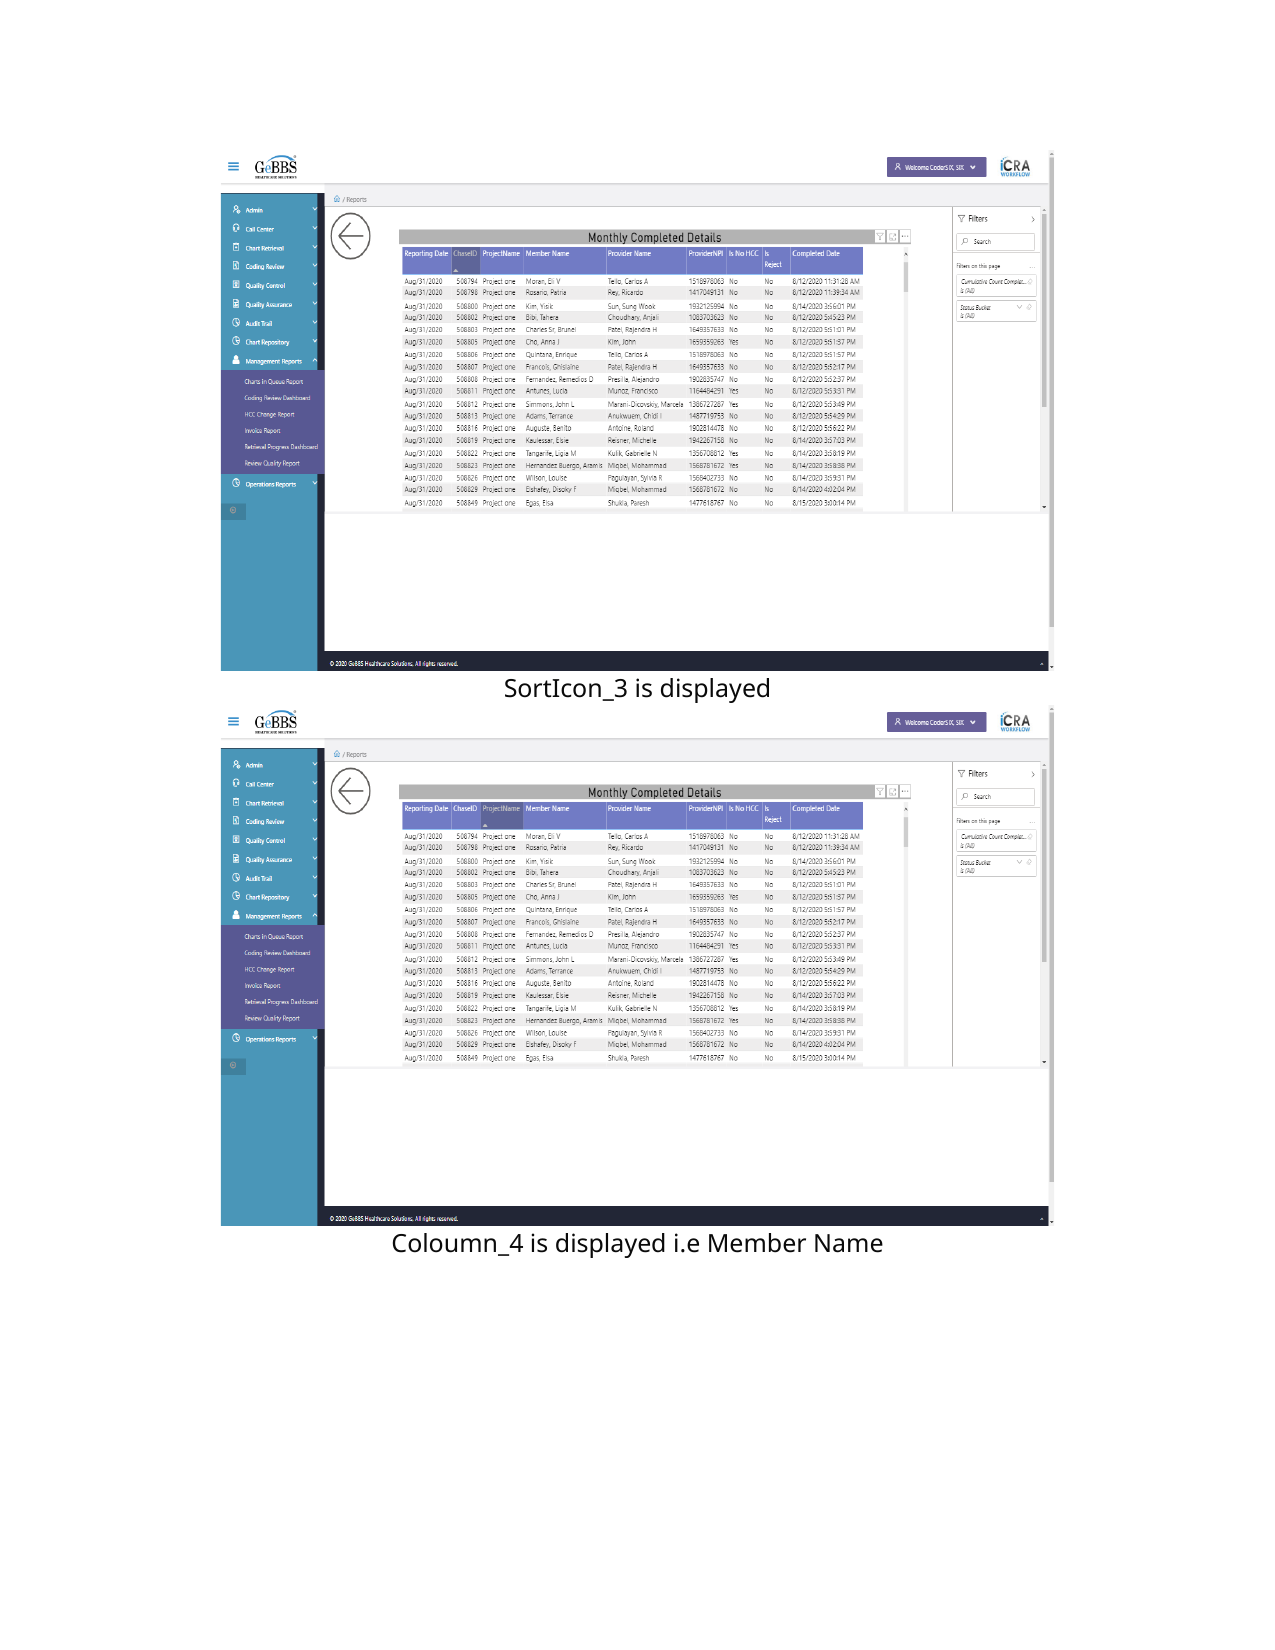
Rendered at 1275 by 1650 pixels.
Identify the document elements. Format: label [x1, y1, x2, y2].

text [150, 150, 1125, 1260]
picture [220, 150, 1055, 671]
picture [220, 705, 1055, 1226]
